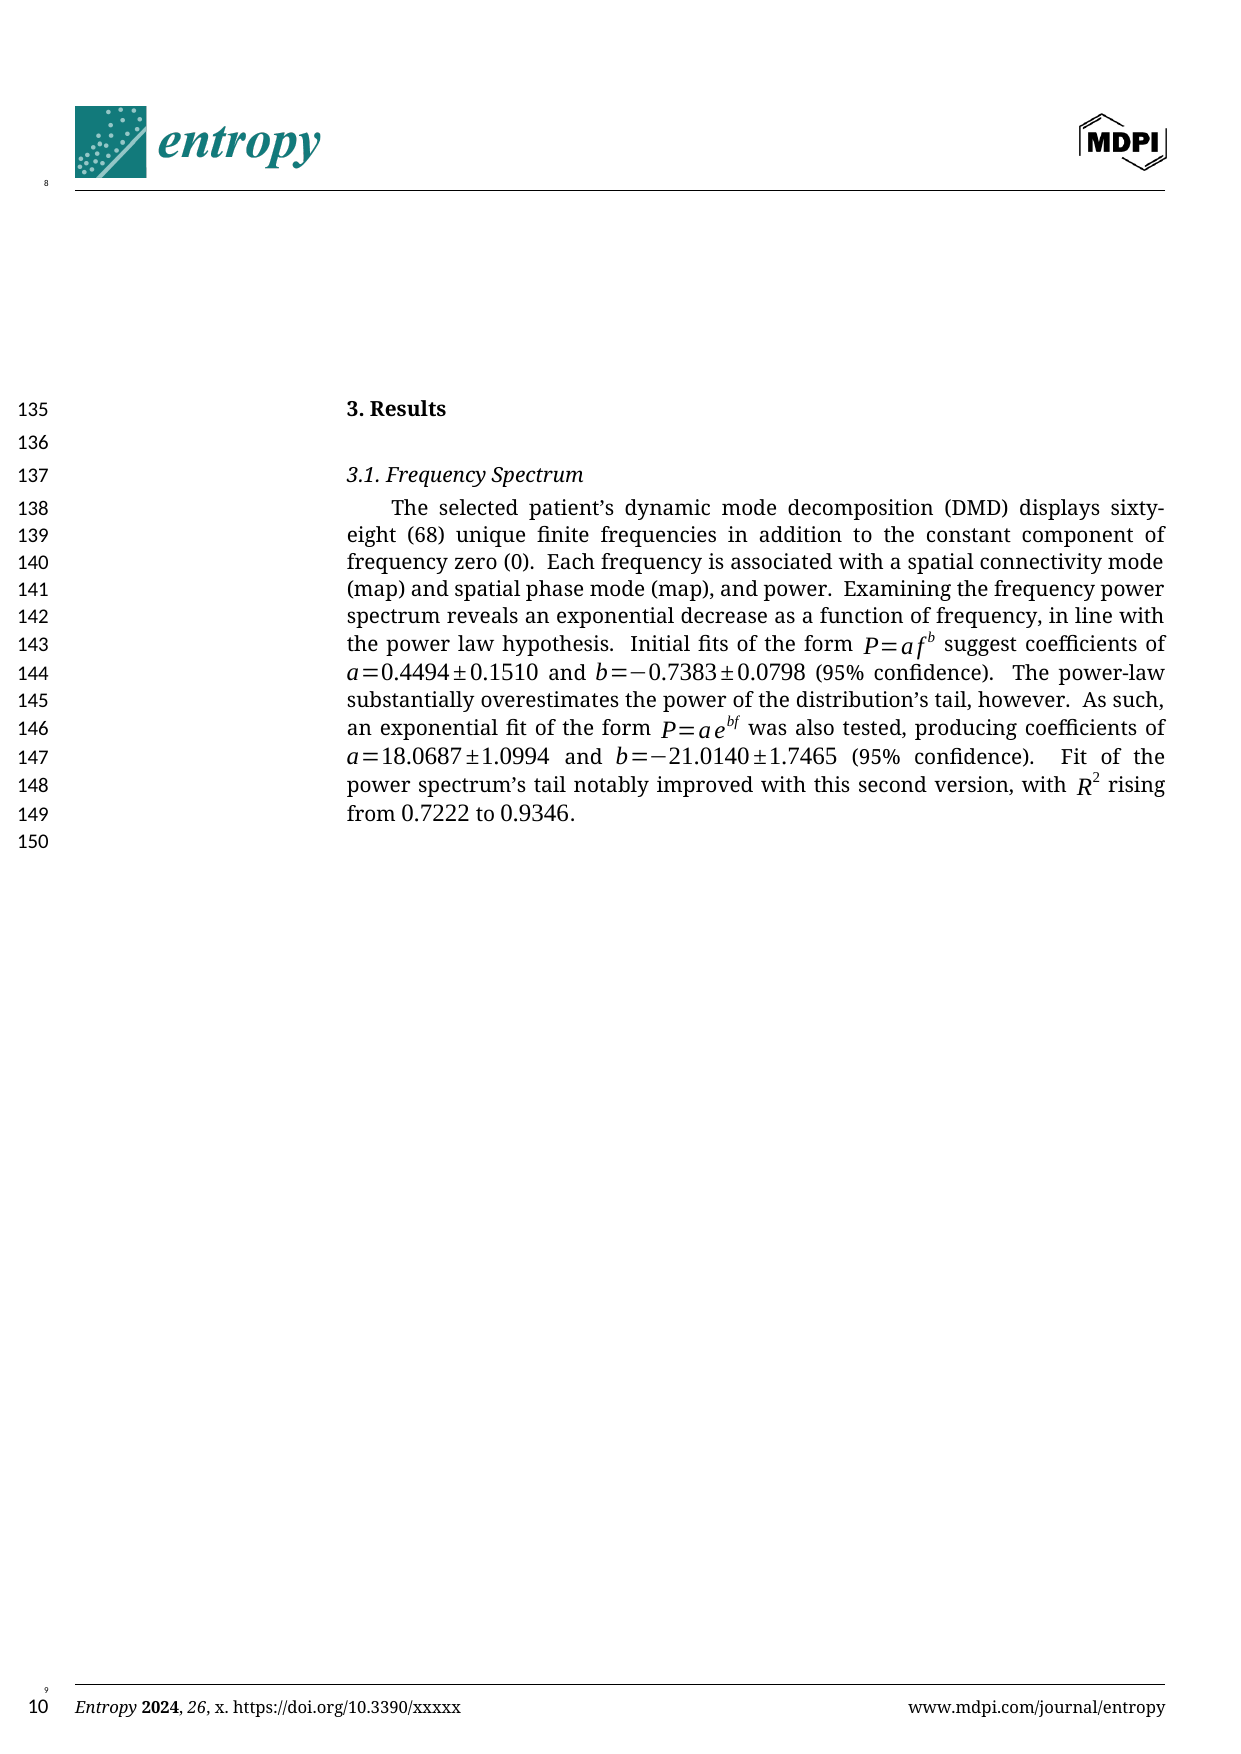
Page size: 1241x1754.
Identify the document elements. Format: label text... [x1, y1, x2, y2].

subtitle 3.1. Frequency Spectrum [347, 461, 1165, 488]
text The selected patient’s dynamic mode decomposition (DMD) displays sixty-eight (68) unique finite frequencies in addition to the constant component of frequency zero (0). Each frequency is associated with a spatial connectivity mode (map) and spatial phase mode (map), and power. Examining the frequency power spectrum reveals an exponential decrease as a function of frequency, in line with the power law hypothesis. Initial fits of the form suggest coefficients of and (95% confidence). The power-law substantially overestimates the power of the distribution’s tail, however. As such, an exponential fit of the form was also tested, producing coefficients of and (95% confidence). Fit of the power spectrum’s tail notably improved with this second version, with rising from to . [347, 494, 1165, 827]
picture [1078, 112, 1168, 172]
subtitle 3. Results [347, 394, 1165, 421]
picture [75, 106, 321, 178]
